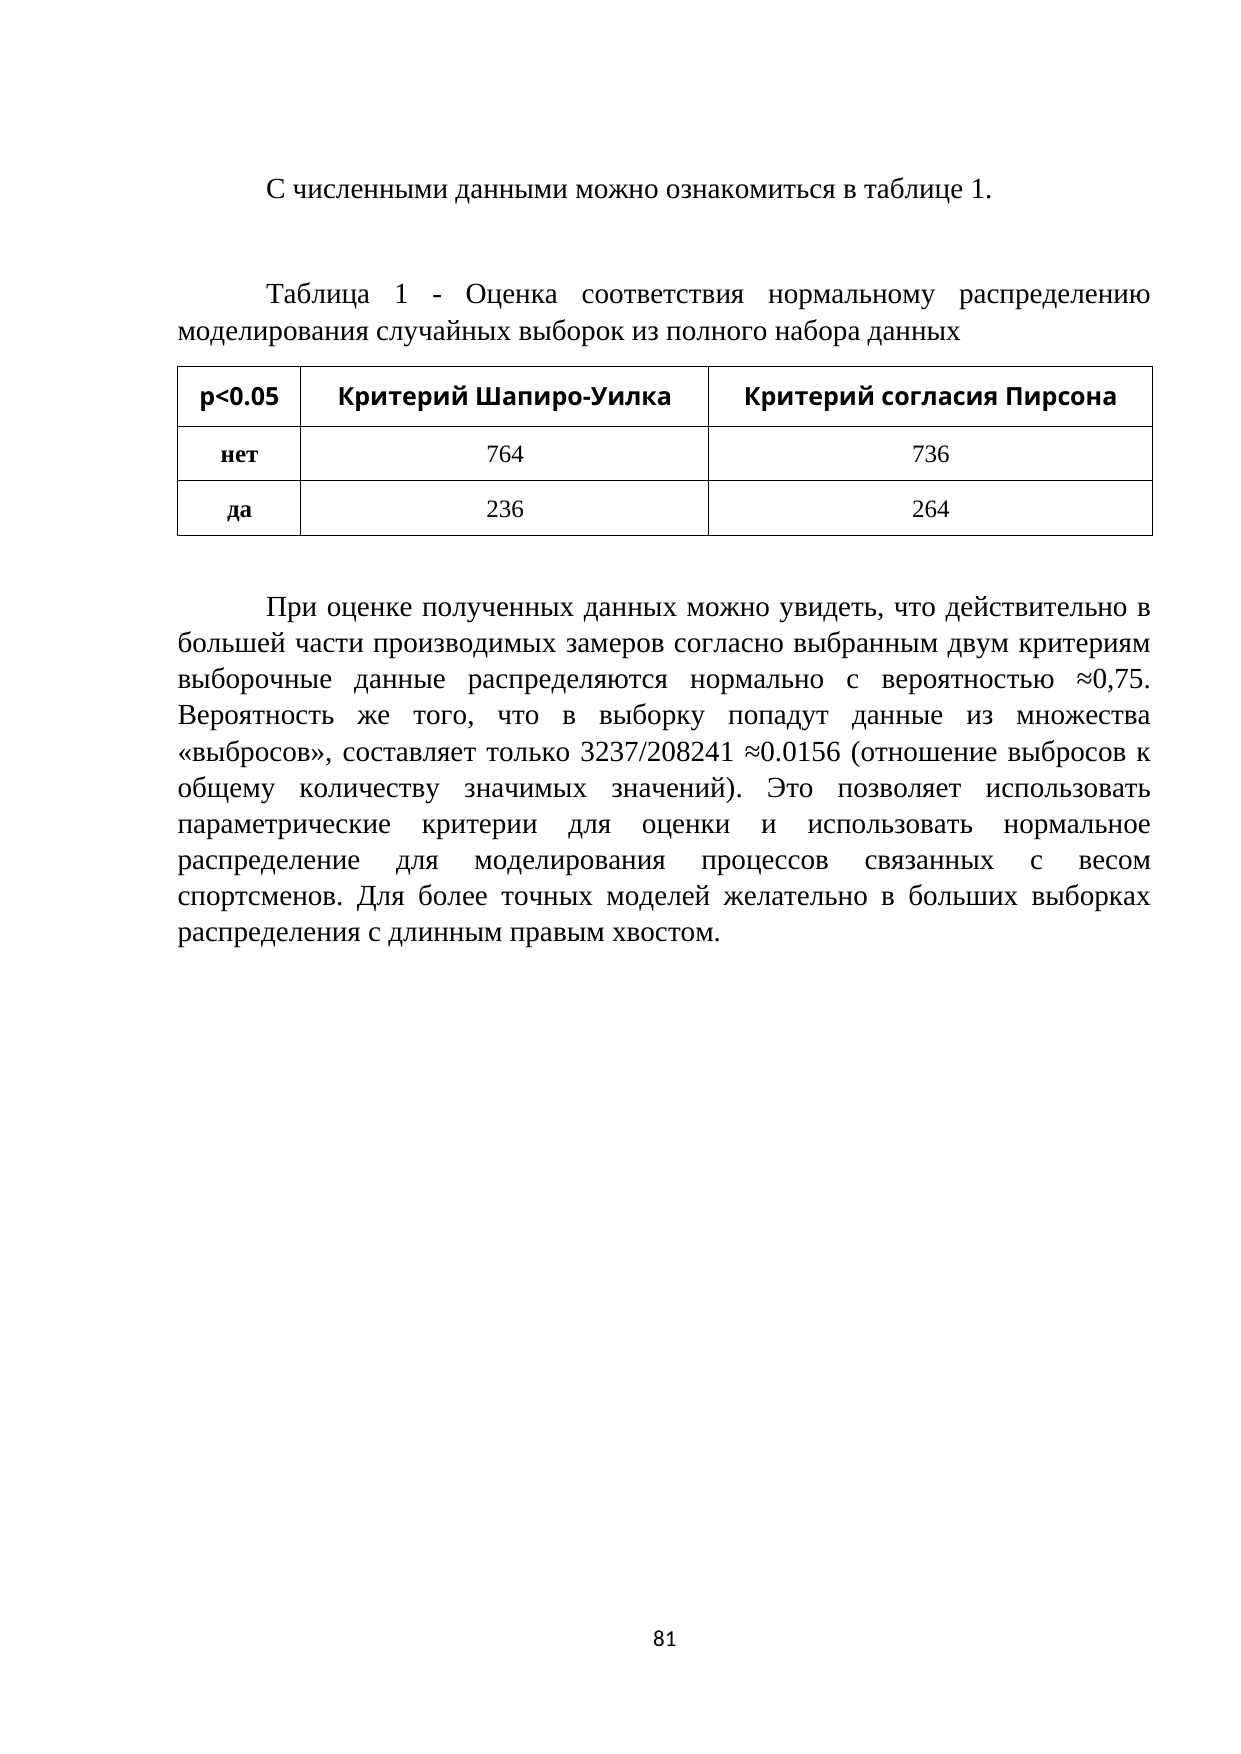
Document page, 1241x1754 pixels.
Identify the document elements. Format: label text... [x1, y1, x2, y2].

table_header Критерий Шапиро-Уилка [301, 367, 708, 426]
table_cell да [178, 481, 300, 535]
table_cell нет [178, 427, 300, 480]
table_cell 736 [709, 427, 1152, 480]
table_header Критерий согласия Пирсона [709, 367, 1152, 426]
text При оценке полученных данных можно увидеть, что действительно в большей части производимых замеров согласно выбранным двум критериям выборочные данные распределяются нормально с вероятностью ≈0,75. Вероятность же того, что в выборку попадут данные из множества «выбросов», составляет только 3237/208241 ≈0.0156 (отношение выбросов к общему количеству значимых значений). Это позволяет использовать параметрические критерии для оценки и использовать нормальное распределение для моделирования процессов связанных с весом спортсменов. Для более точных моделей желательно в больших выборках распределения с длинным правым хвостом. [177, 589, 1152, 948]
table_header р<0.05 [178, 367, 300, 426]
table_cell 264 [709, 481, 1152, 535]
table_cell 764 [301, 427, 708, 480]
table_cell 236 [301, 481, 708, 535]
text С численными данными можно ознакомиться в таблице 1. [177, 171, 1152, 204]
text Таблица 1 - Оценка соответствия нормальному распределению моделирования случайных выборок из полного набора данных [177, 277, 1152, 346]
